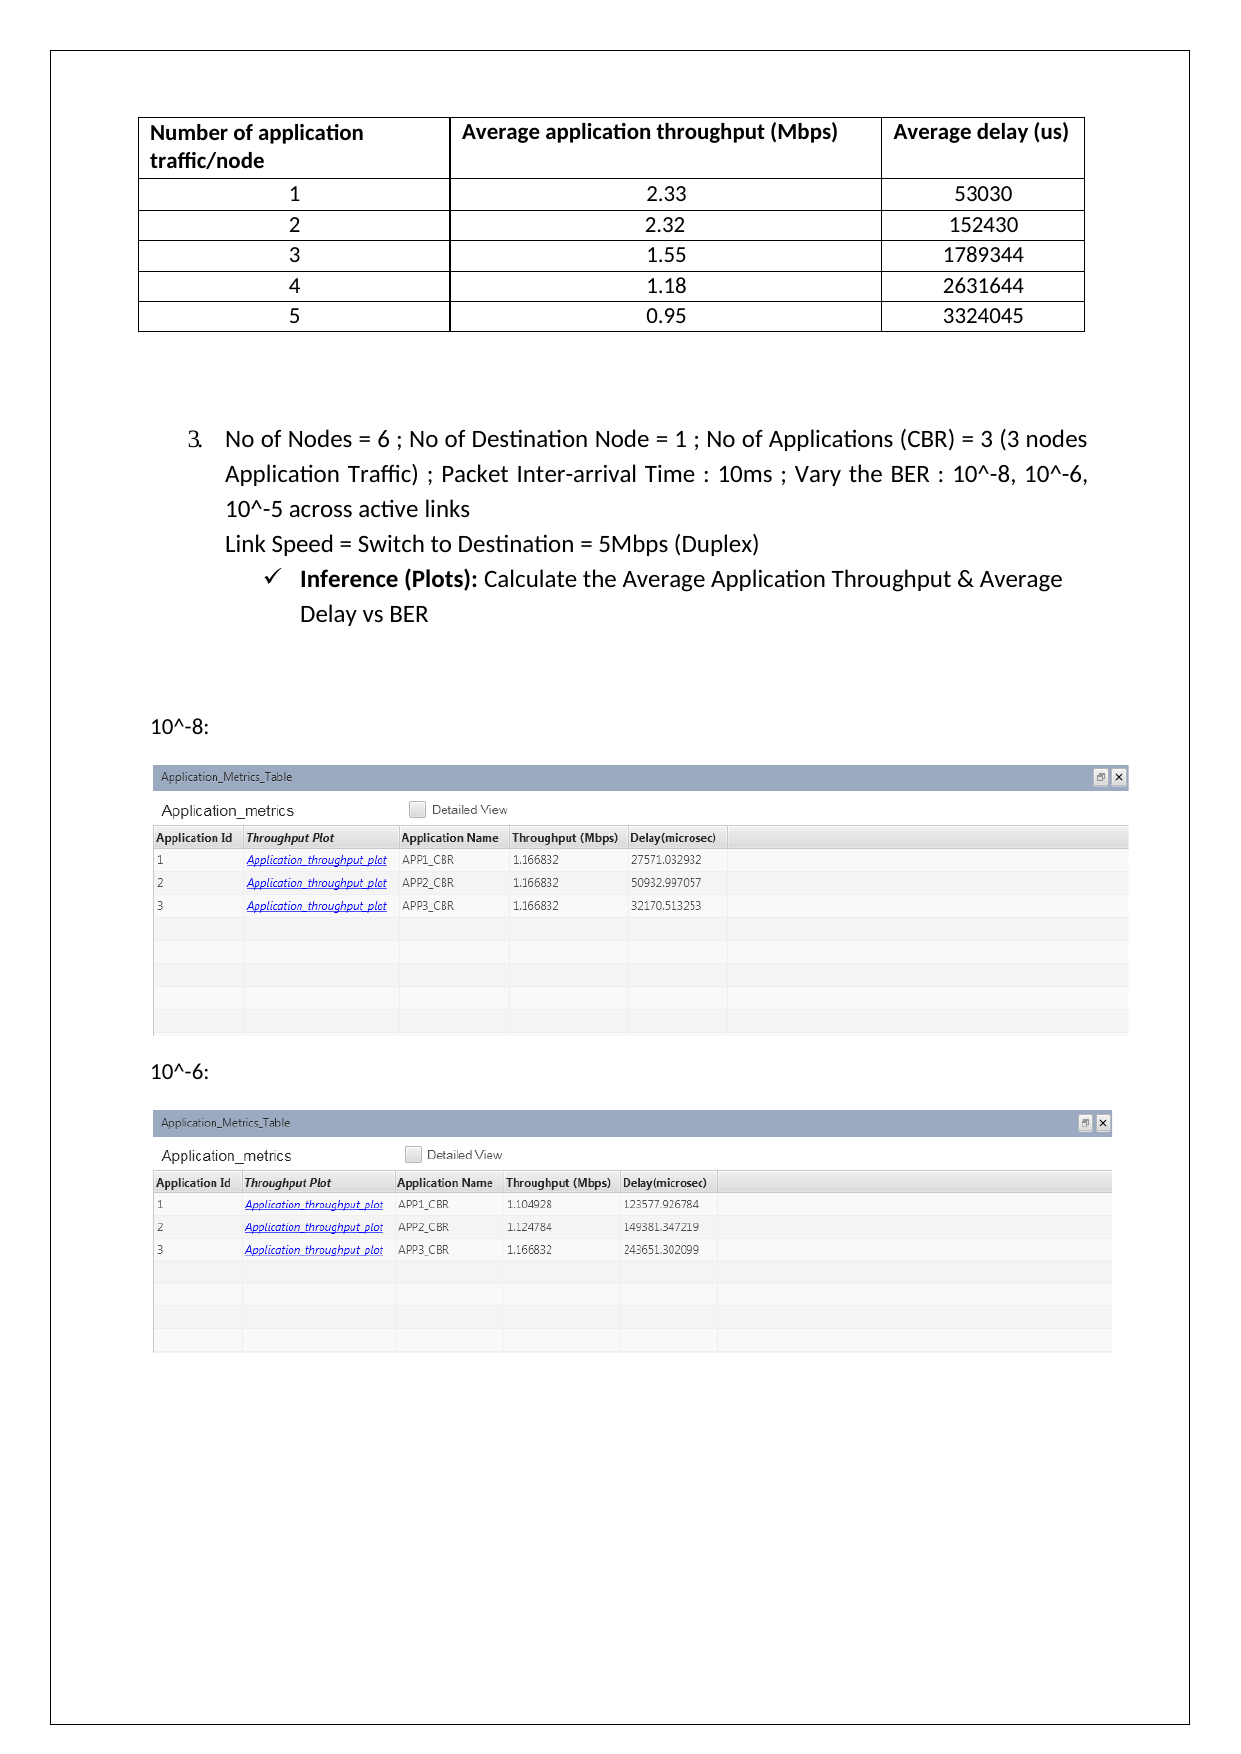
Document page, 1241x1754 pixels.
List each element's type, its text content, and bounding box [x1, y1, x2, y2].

table_cell 1789344 [882, 241, 1084, 271]
table_cell 1.18 [451, 272, 881, 301]
table_cell 2.33 [451, 179, 881, 209]
table_header Average delay (us) [882, 118, 1084, 178]
text 10^-8: [150, 712, 1176, 740]
text 10^-6: [150, 1057, 1176, 1086]
table_cell 1 [139, 179, 449, 209]
table_cell 53030 [882, 179, 1084, 209]
table_cell 2 [139, 211, 449, 240]
picture [153, 1110, 1113, 1353]
table_cell 1.55 [451, 241, 881, 271]
table_header Average application throughput (Mbps) [451, 118, 881, 178]
text Link Speed = Switch to Destination = 5Mbps (Duplex) [225, 528, 1176, 558]
table_cell 2631644 [882, 272, 1084, 301]
list No of Nodes = 6 ; No of Destination Node = 1 ; No of Applications (CBR) = 3 (3 nodes Application Traffic) ; Packet Inter-arrival Time : 10ms ; Vary the BER : 10^-8, 10^-6, 10^-5 across active links [187, 423, 1091, 523]
table_cell 152430 [882, 211, 1084, 240]
table_cell 3 [139, 241, 449, 271]
table_header Number of application traffic/node [139, 118, 449, 178]
table_cell 5 [139, 302, 449, 331]
table_cell 0.95 [451, 302, 881, 331]
table_cell 2.32 [451, 211, 881, 240]
list Inference (Plots): Calculate the Average Application Throughput & Average Delay vs BER [262, 563, 1090, 628]
table_cell 4 [139, 272, 449, 301]
table_cell 3324045 [882, 302, 1084, 331]
picture [153, 765, 1129, 1036]
